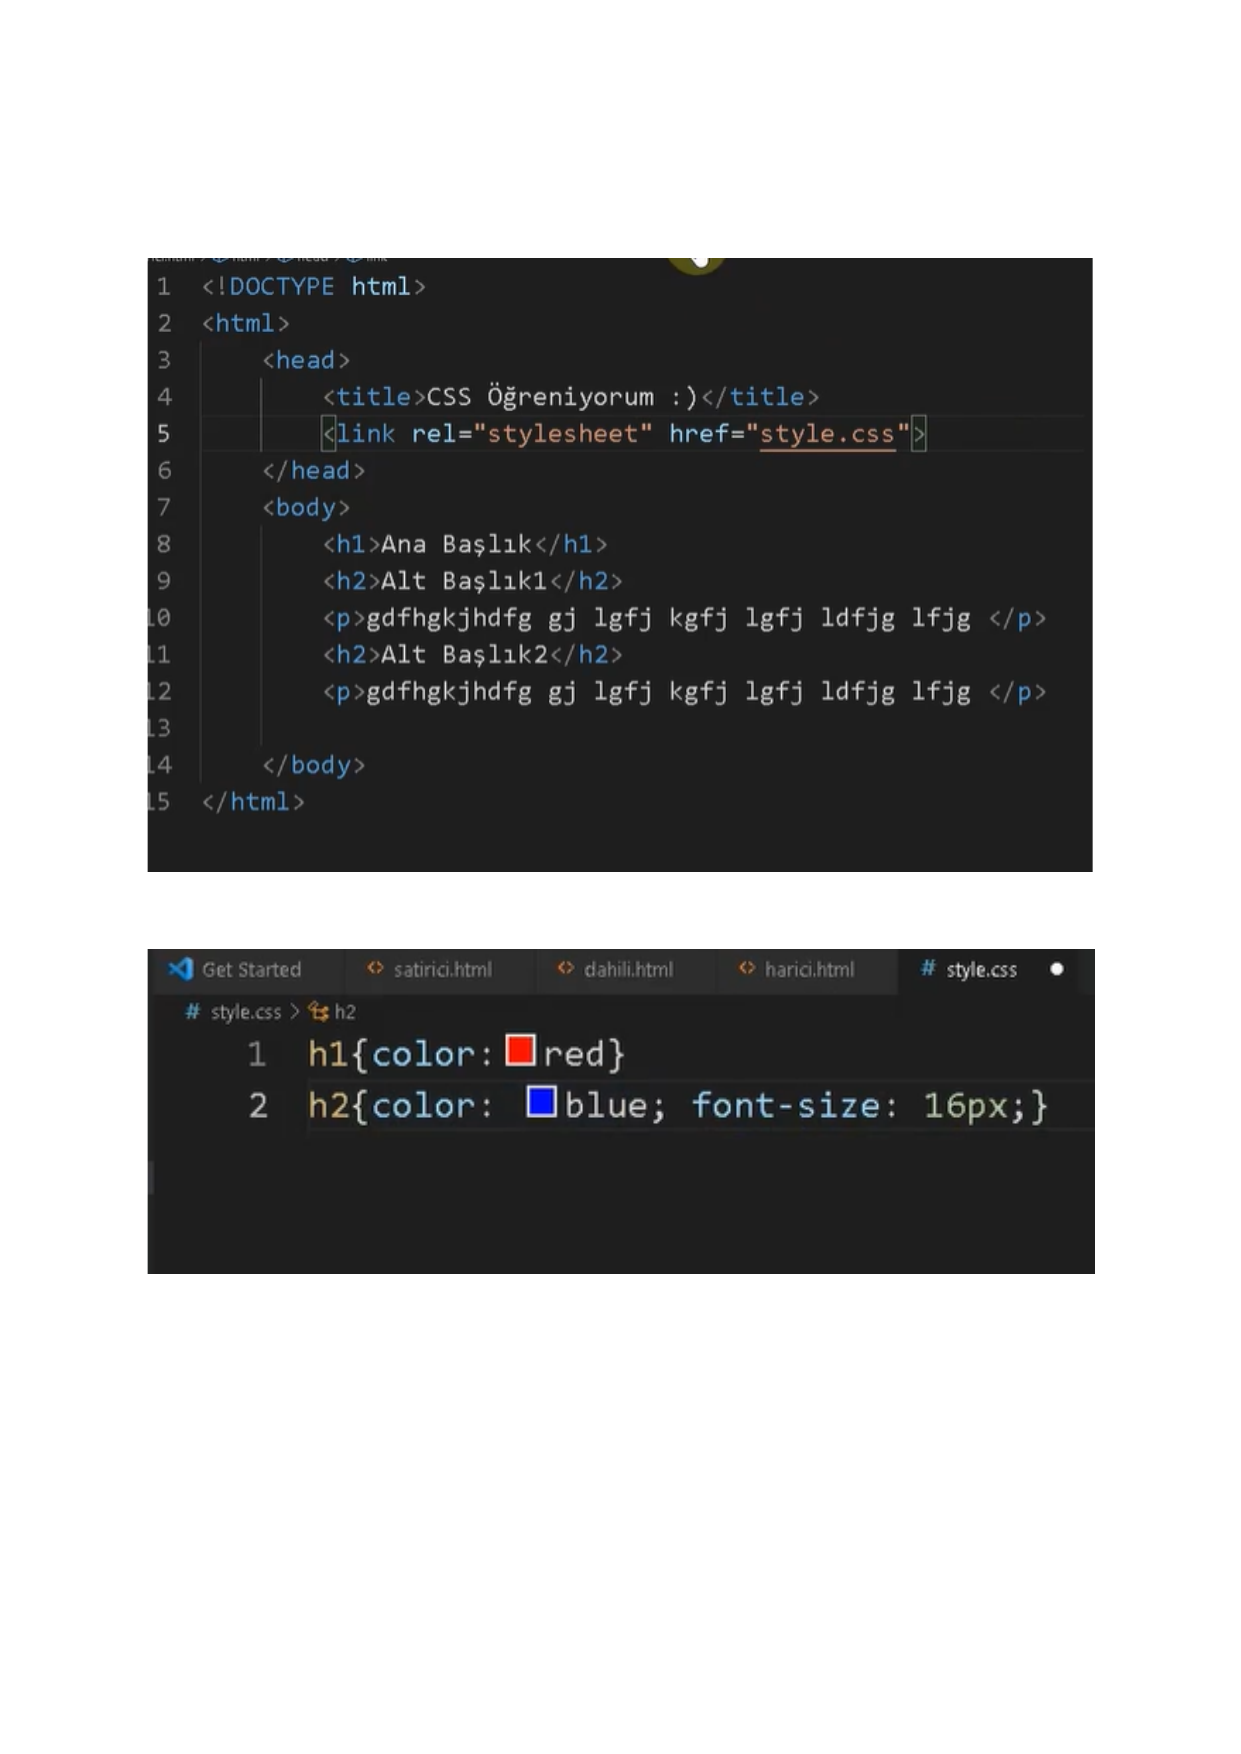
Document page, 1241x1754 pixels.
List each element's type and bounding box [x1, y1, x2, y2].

picture [147, 258, 1093, 872]
picture [147, 949, 1095, 1274]
